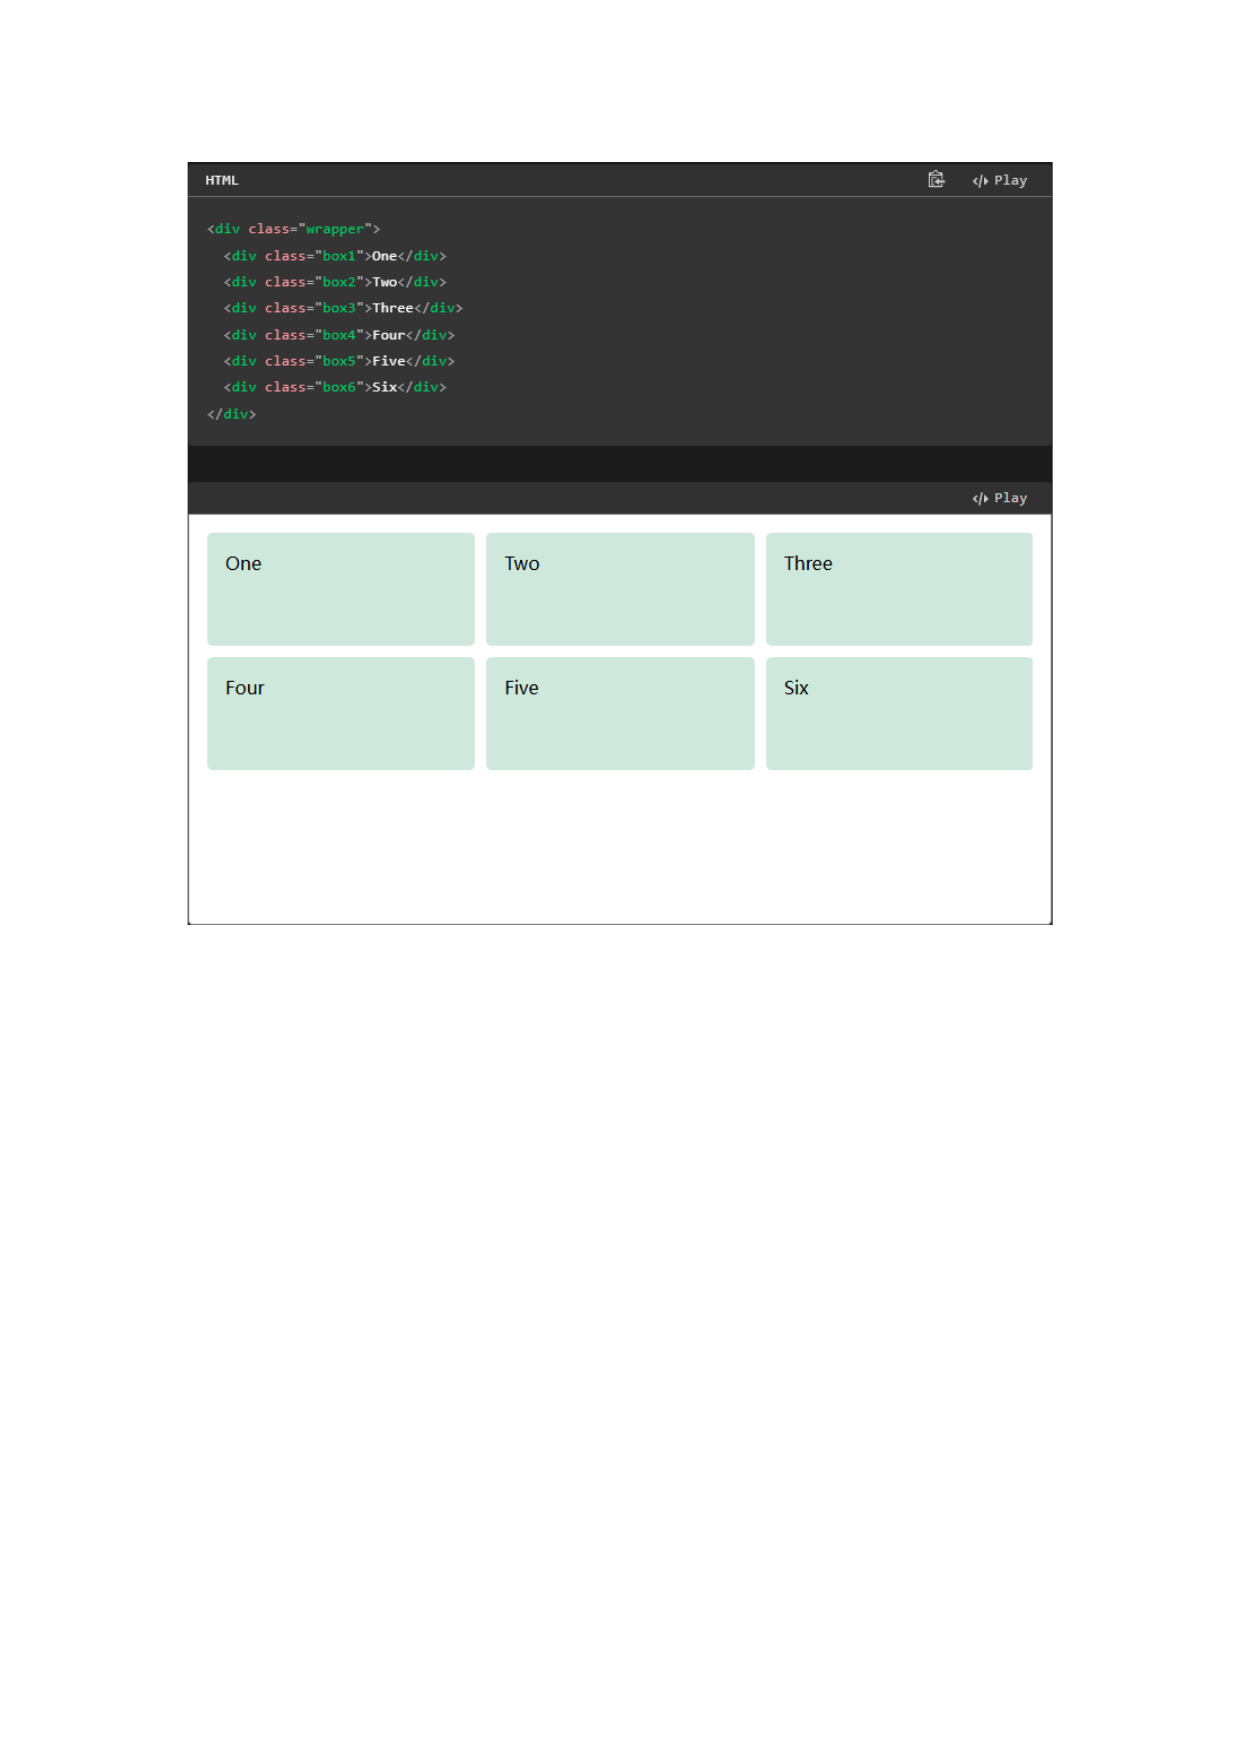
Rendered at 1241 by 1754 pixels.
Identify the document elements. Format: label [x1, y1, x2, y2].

picture [187, 162, 1053, 925]
